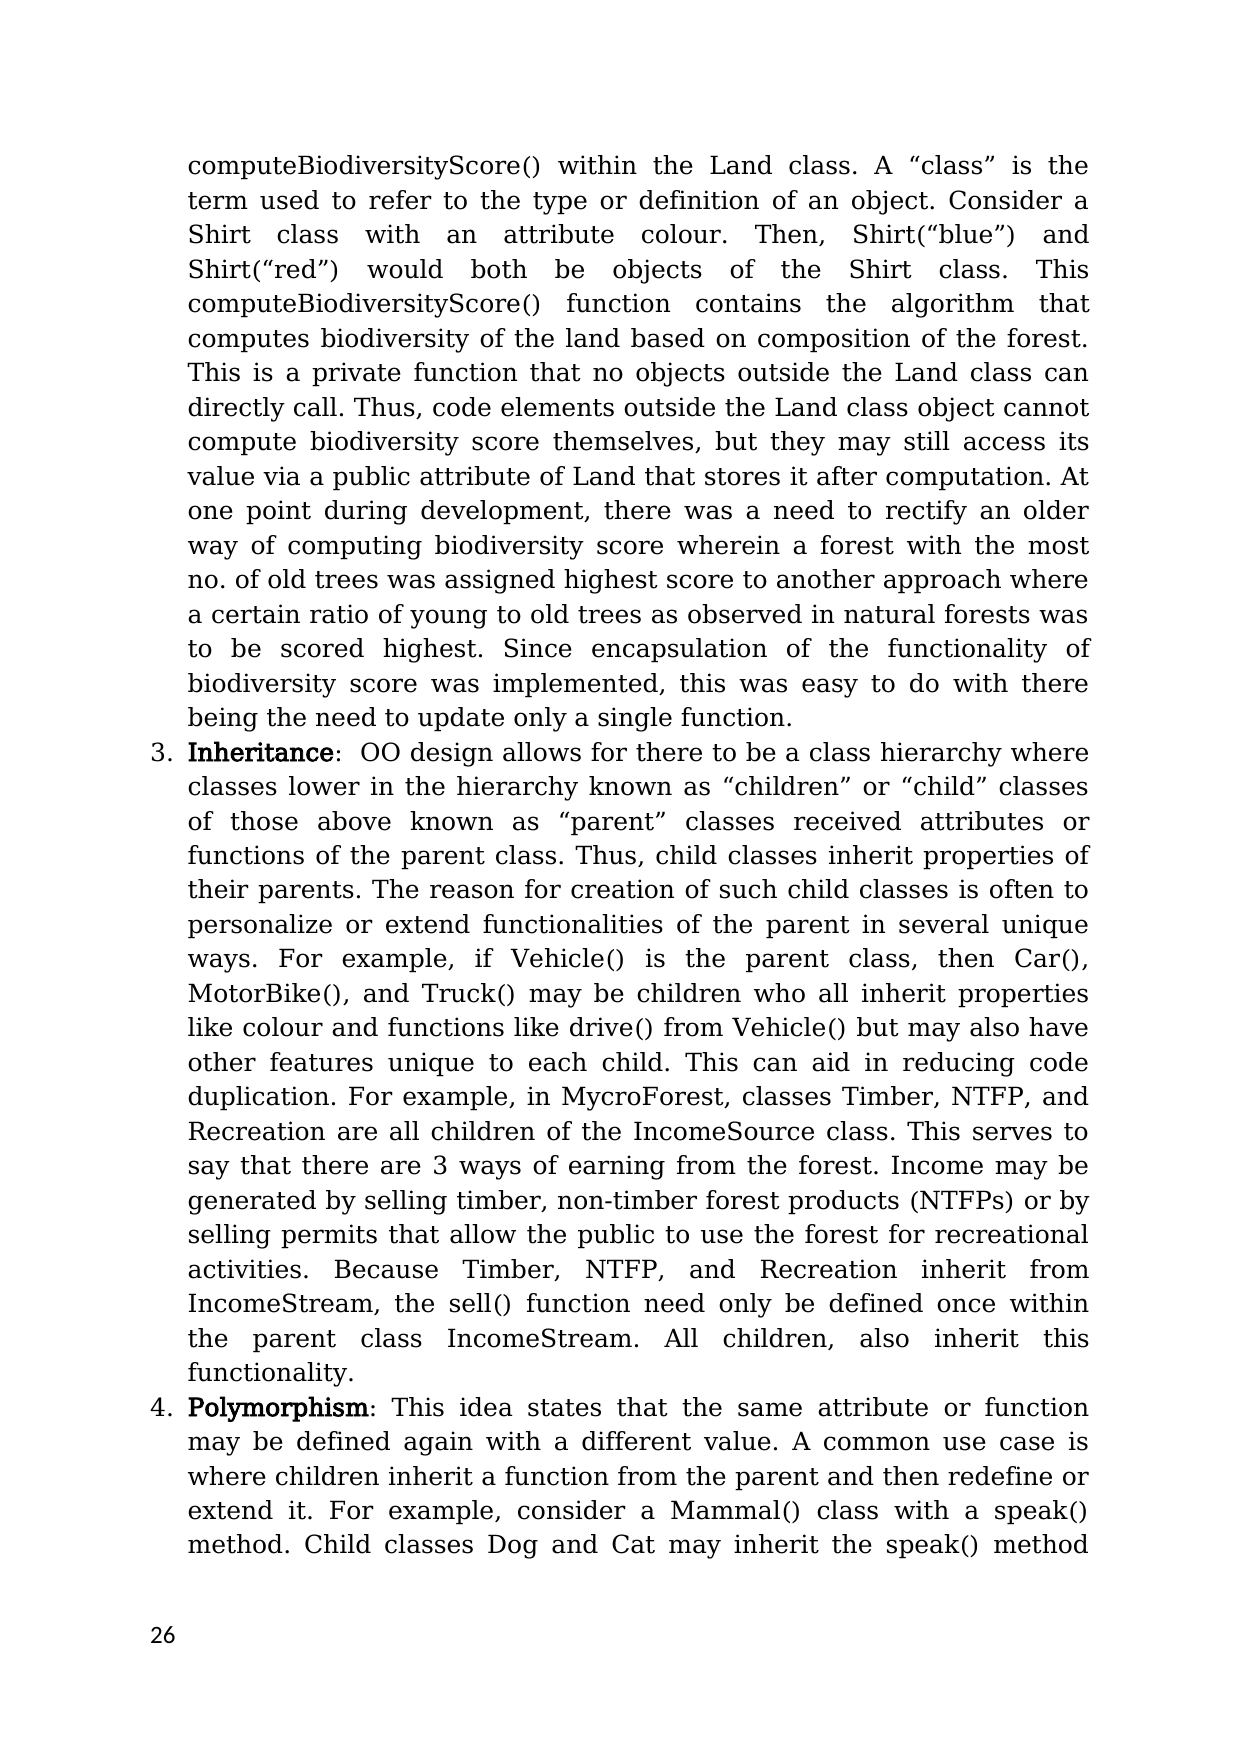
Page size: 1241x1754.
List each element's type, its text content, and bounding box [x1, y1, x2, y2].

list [150, 150, 1090, 732]
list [150, 1391, 1090, 1559]
list Inheritance: OO design allows for there to be a class hierarchy where classes lower in the hierarchy known as “children” or “child” classes of those above known as “parent” classes received attributes or functions of the parent class. Thus, child classes inherit properties of their parents. The reason for creation of such child classes is often to personalize or extend functionalities of the parent in several unique ways. For example, if Vehicle() is the parent class, then Car(), MotorBike(), and Truck() may be children who all inherit properties like colour and functions like drive() from Vehicle() but may also have other features unique to each child. This can aid in reducing code duplication. For example, in MycroForest, classes Timber, NTFP, and Recreation are all children of the IncomeSource class. This serves to say that there are 3 ways of earning from the forest. Income may be generated by selling timber, non-timber forest products (NTFPs) or by selling permits that allow the public to use the forest for recreational activities. Because Timber, NTFP, and Recreation inherit from IncomeStream, the sell() function need only be defined once within the parent class IncomeStream. All children, also inherit this functionality. [150, 736, 1090, 1387]
